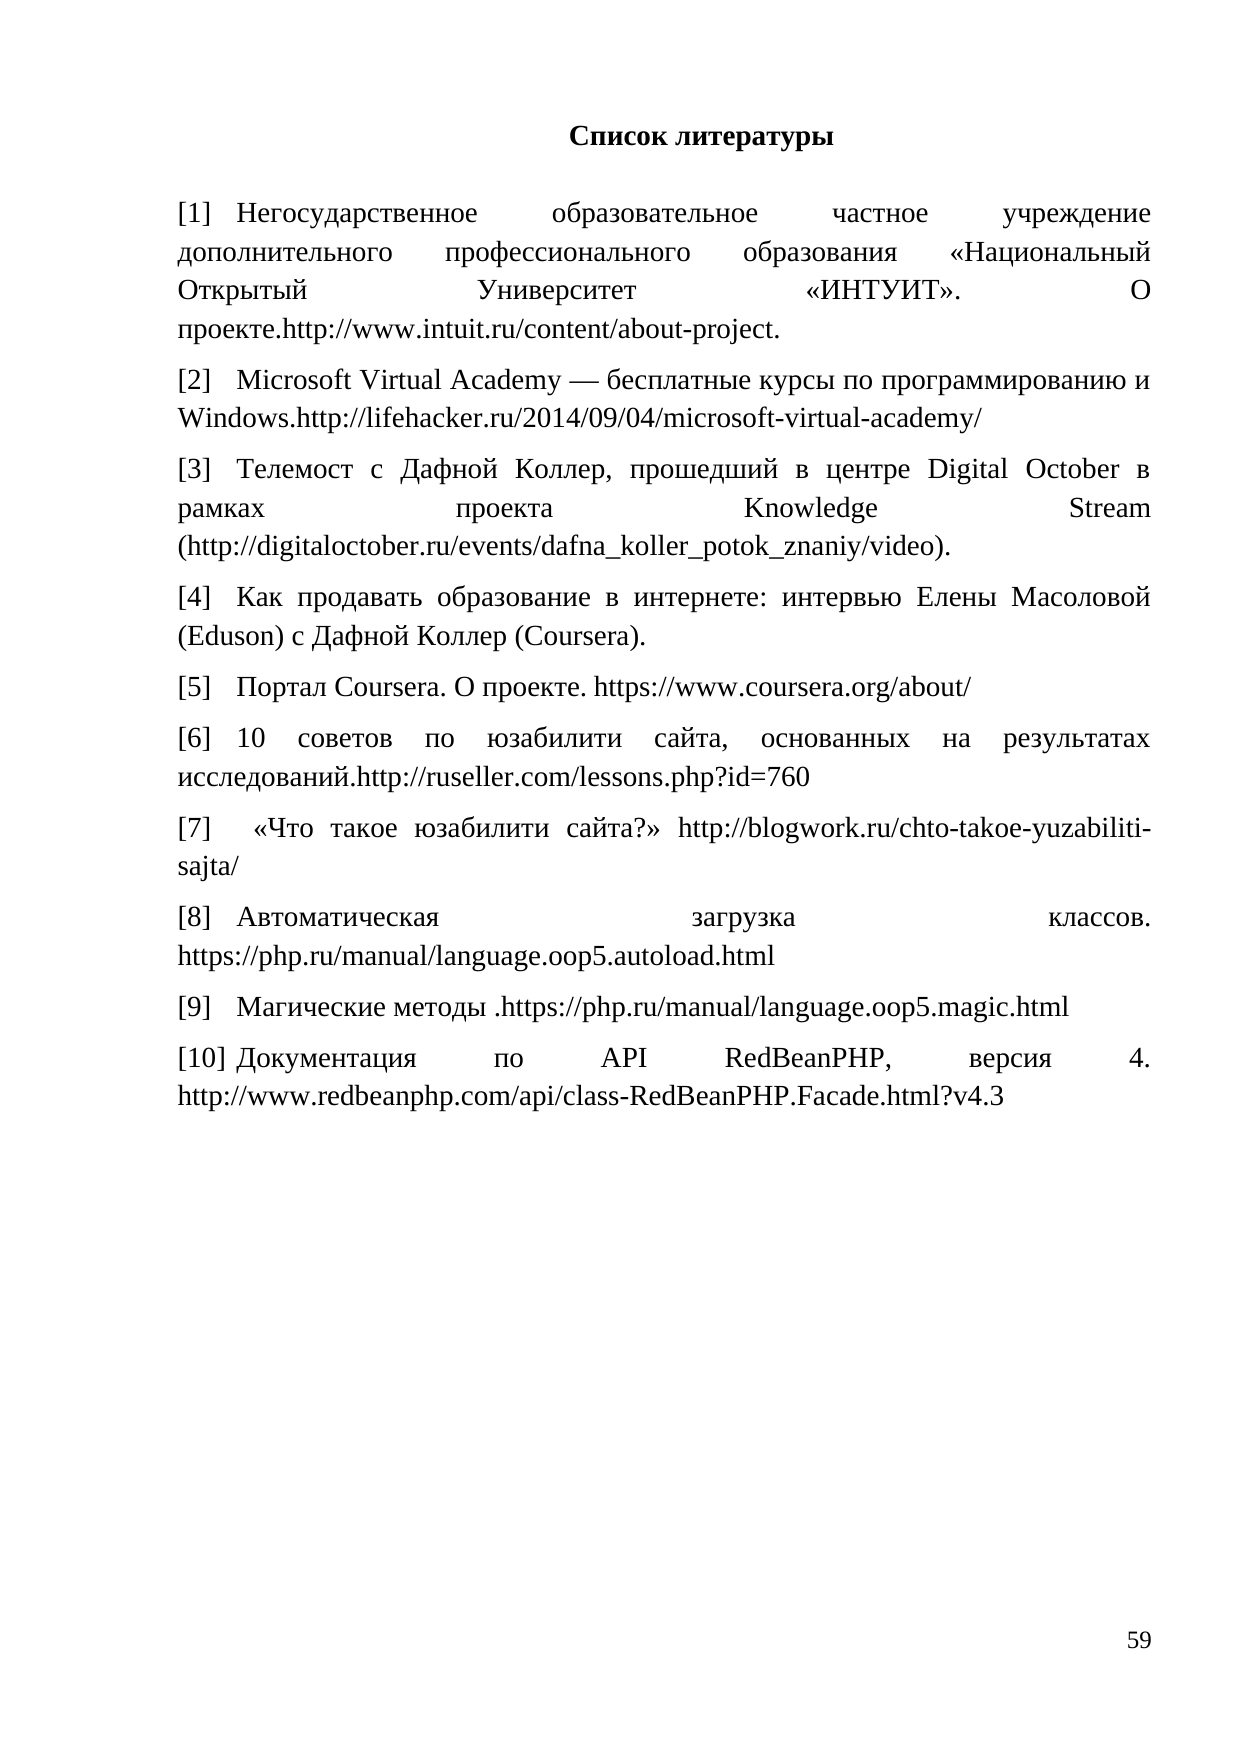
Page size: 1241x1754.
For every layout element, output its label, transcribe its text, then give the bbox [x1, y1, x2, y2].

text [2] Microsoft Virtual Academy — бесплатные курсы по программированию и Windows.http://lifehacker.ru/2014/09/04/microsoft-virtual-academy/ [177, 362, 1152, 434]
text [3] Телемост с Дафной Коллер, прошедший в центре Digital October в рамках проекта Knowledge Stream (http://digitaloctober.ru/events/dafna_koller_potok_znaniy/video). [177, 451, 1152, 562]
text [5] Портал Coursera. О проекте. https://www.coursera.org/about/ [177, 669, 1152, 703]
text [9] Магические методы .https://php.ru/manual/language.oop5.magic.html [177, 989, 1152, 1022]
text [1] Негосударственное образовательное частное учреждение дополнительного профессионального образования «Национальный Открытый Университет «ИНТУИТ». О проекте.http://www.intuit.ru/content/about-project. [177, 195, 1152, 344]
text [10] Документация по API RedBeanPHP, версия 4. http://www.redbeanphp.com/api/class-RedBeanPHP.Facade.html?v4.3 [177, 1040, 1152, 1112]
text Список литературы [177, 118, 1152, 152]
text [8] Автоматическая загрузка классов. https://php.ru/manual/language.oop5.autoload.html [177, 899, 1152, 971]
text [7] «Что такое юзабилити сайта?» http://blogwork.ru/chto-takoe-yuzabiliti-sajta/ [177, 810, 1152, 882]
text [6] 10 советов по юзабилити сайта, основанных на результатах исследований.http://ruseller.com/lessons.php?id=760 [177, 720, 1152, 792]
text [4] Как продавать образование в интернете: интервью Елены Масоловой (Eduson) с Дафной Коллер (Coursera). [177, 579, 1152, 652]
